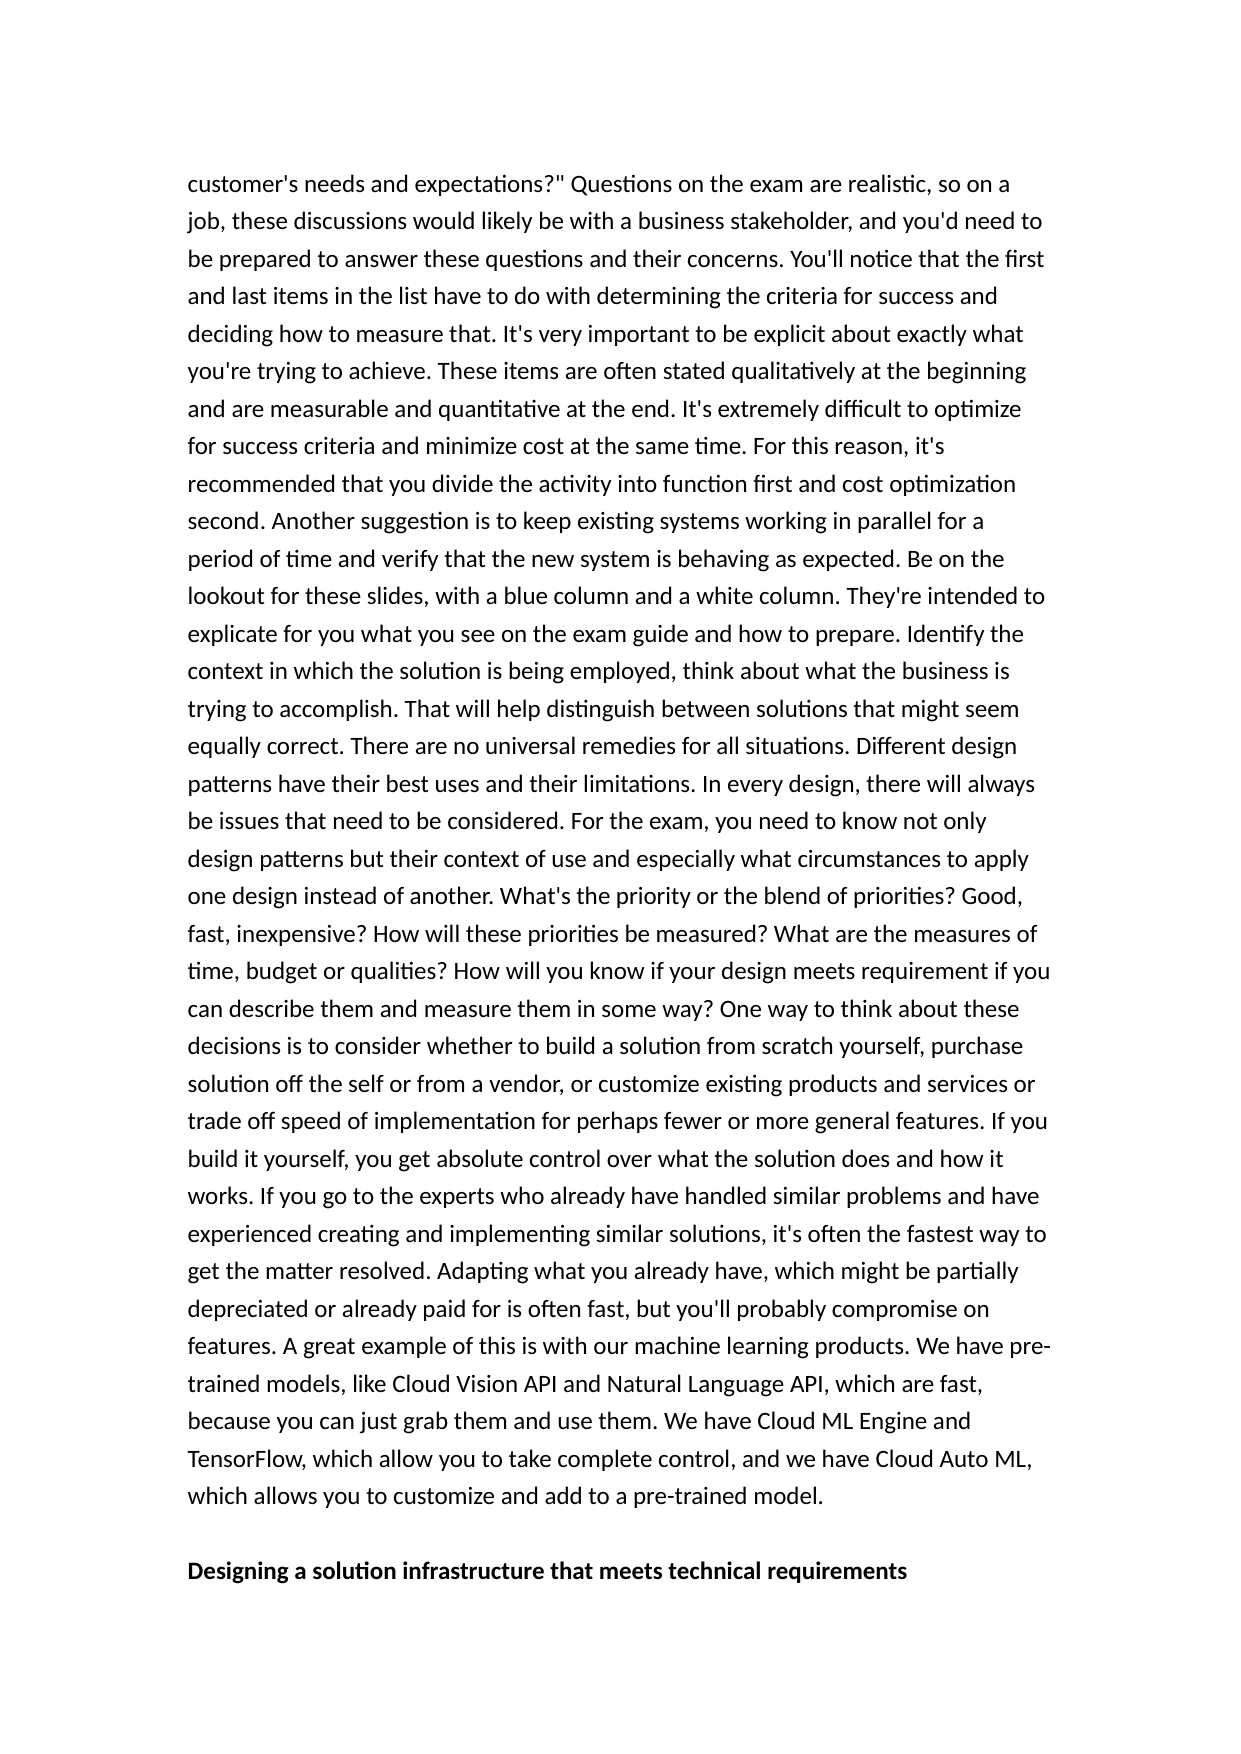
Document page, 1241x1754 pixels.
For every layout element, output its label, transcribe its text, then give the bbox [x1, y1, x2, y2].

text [187, 164, 1053, 1514]
text Designing a solution infrastructure that meets technical requirements [187, 1552, 1053, 1589]
